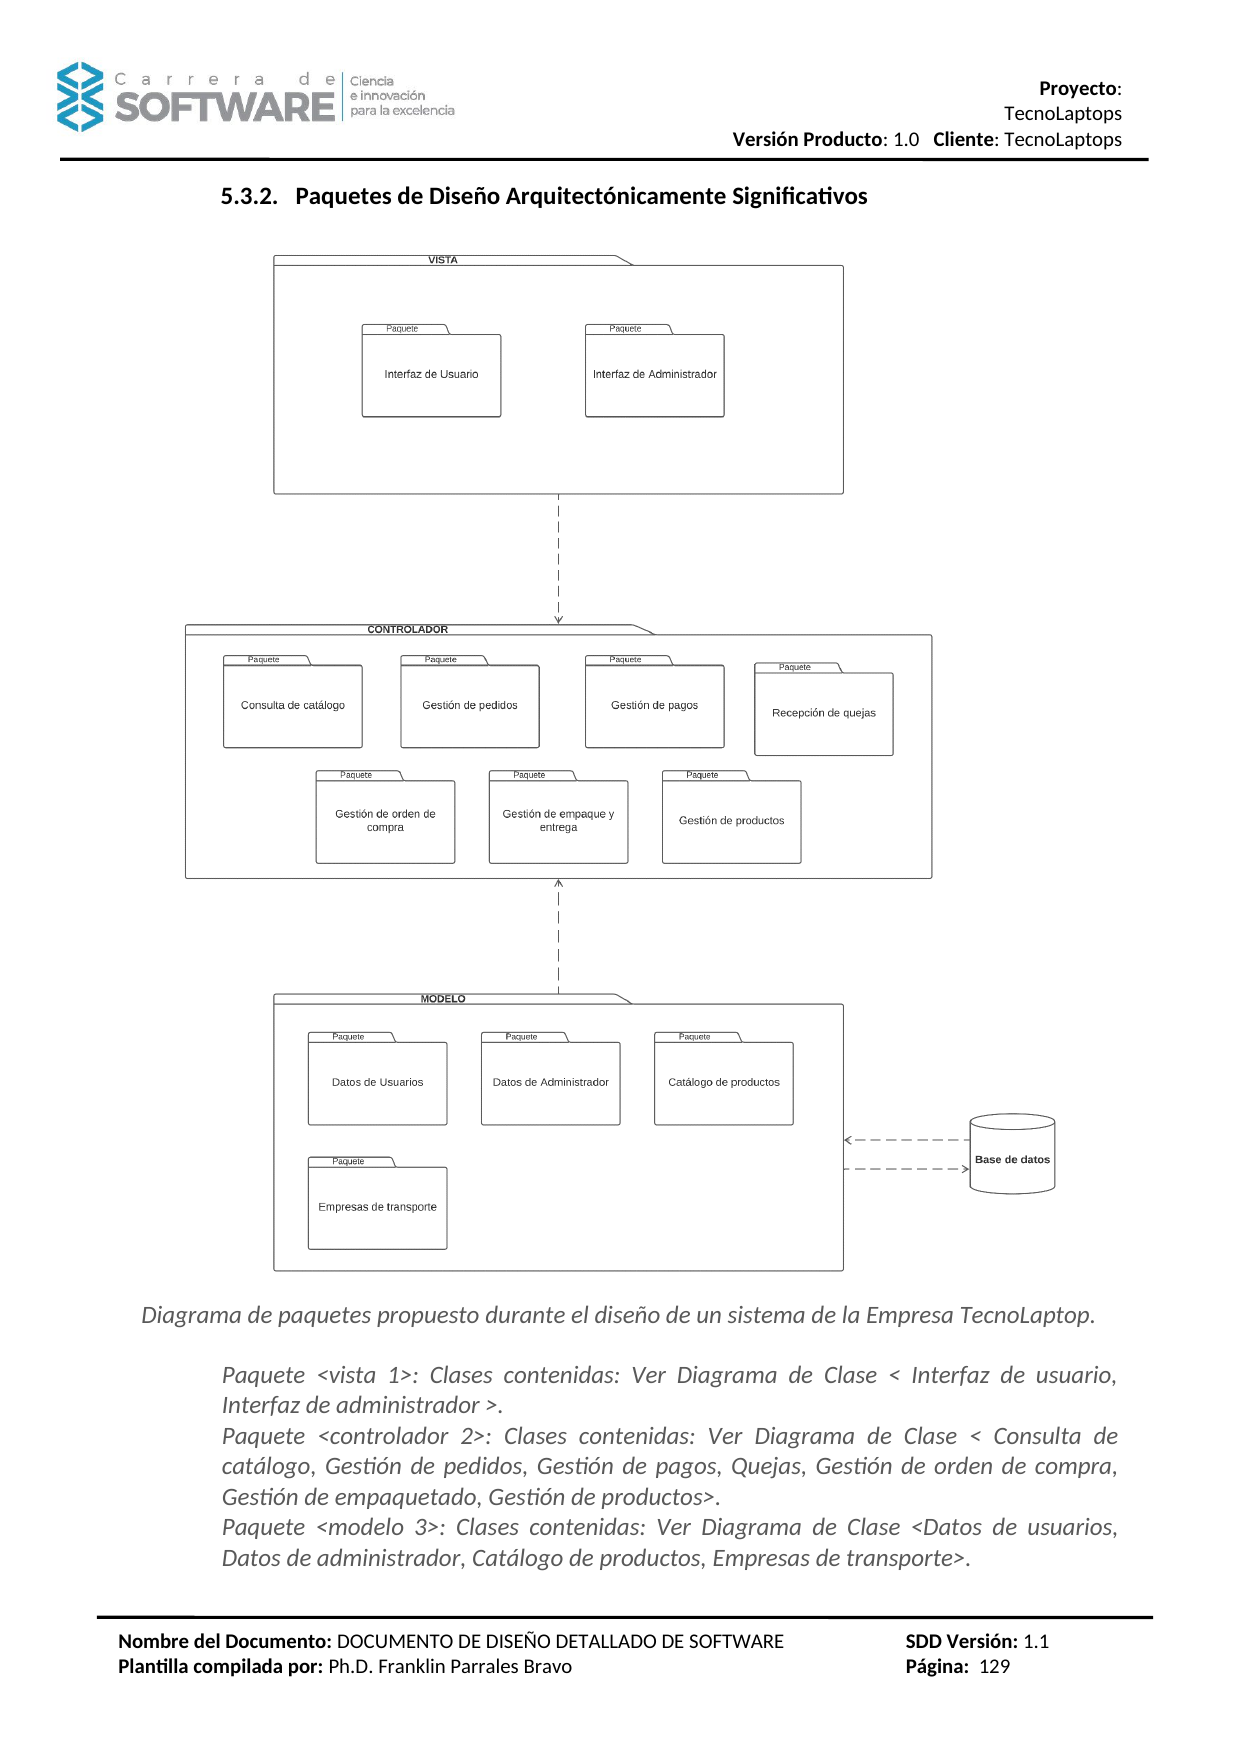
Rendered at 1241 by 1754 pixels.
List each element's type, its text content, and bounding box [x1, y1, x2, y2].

picture [162, 232, 1078, 1294]
text Paquete <vista 1>: Clases contenidas: Ver Diagrama de Clase < Interfaz de usuario, Interfaz de administrador >. [222, 1359, 1122, 1420]
text Paquete <modelo 3>: Clases contenidas: Ver Diagrama de Clase <Datos de usuarios, Datos de administrador, Catálogo de productos, Empresas de transporte>. [222, 1511, 1122, 1572]
picture [46, 46, 461, 154]
text Paquete <controlador 2>: Clases contenidas: Ver Diagrama de Clase < Consulta de catálogo, Gestión de pedidos, Gestión de pagos, Quejas, Gestión de orden de compra, Gestión de empaquetado, Gestión de productos>. [222, 1420, 1122, 1511]
subtitle Paquetes de Diseño Arquitectónicamente Significativos [220, 180, 1122, 211]
